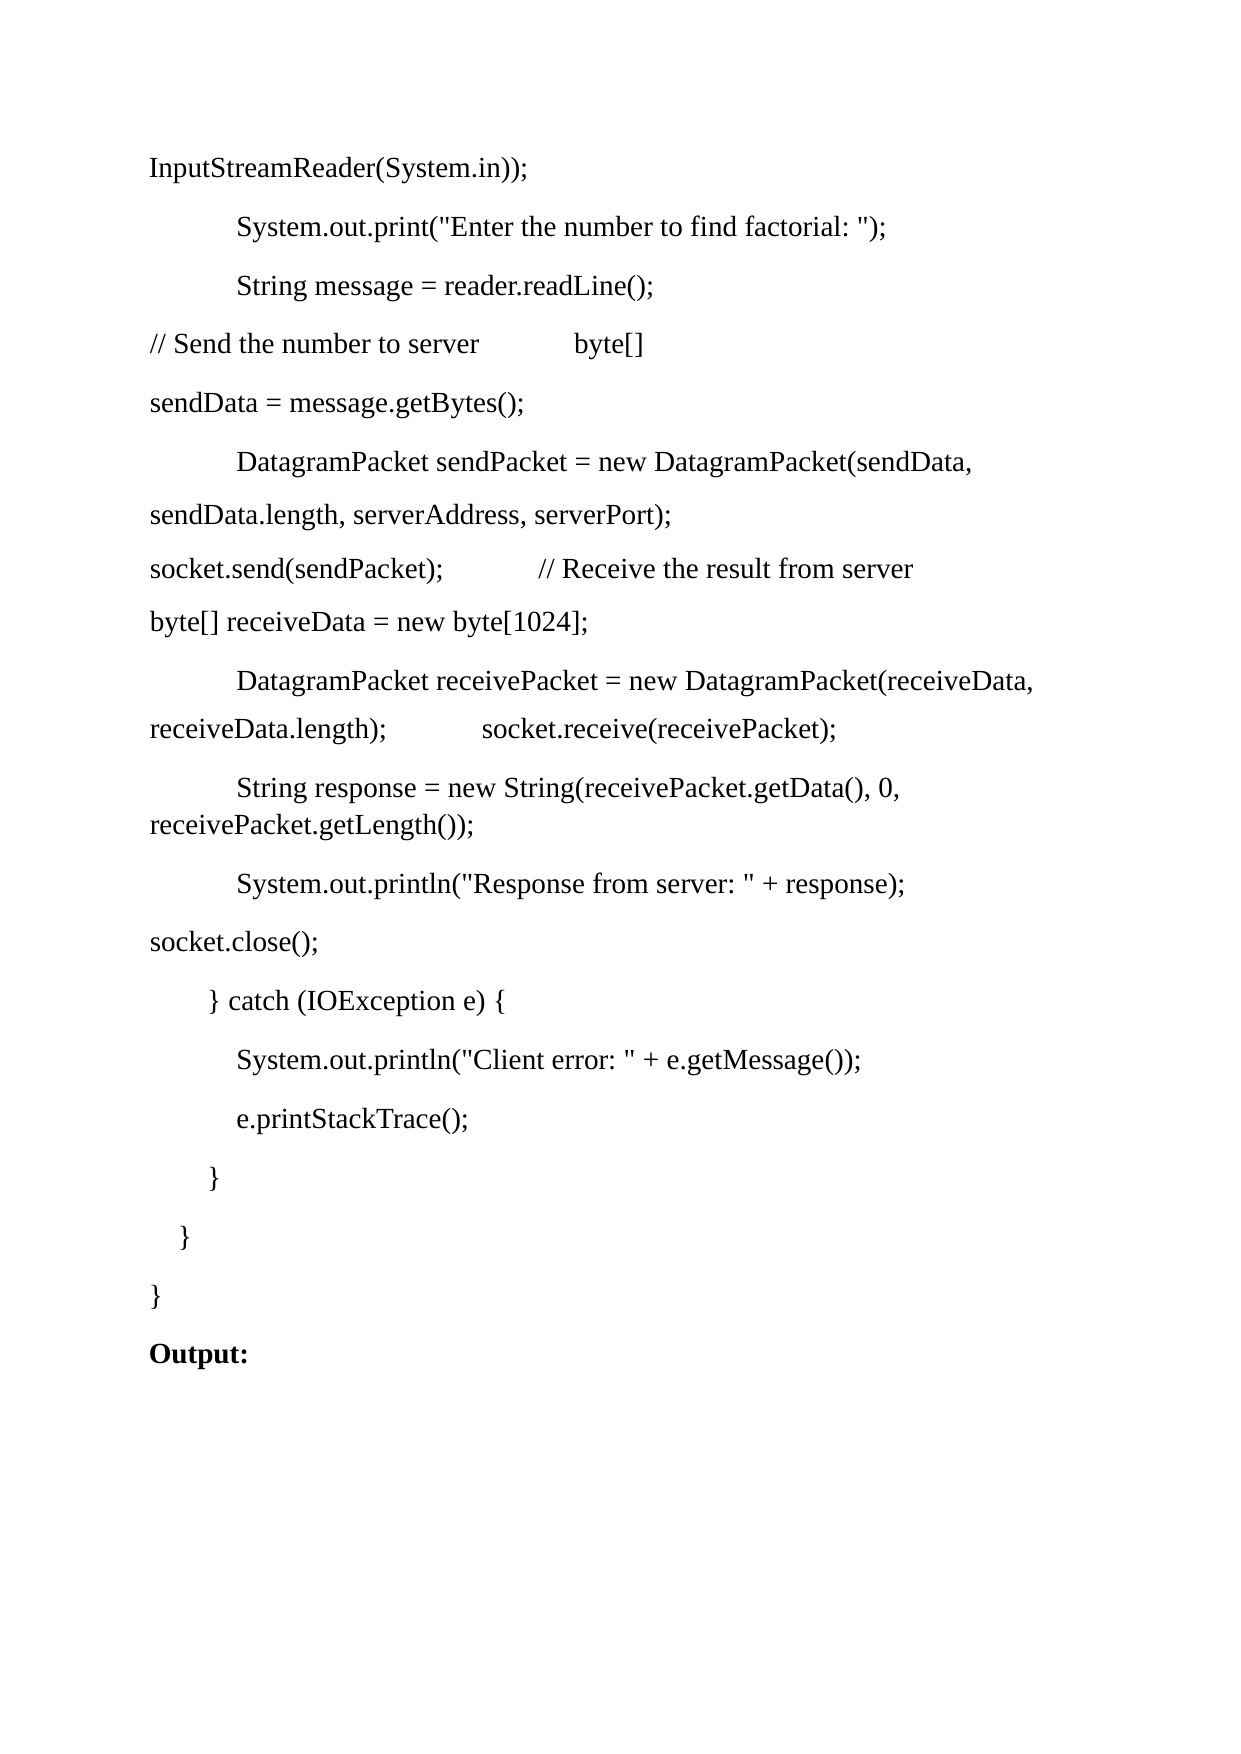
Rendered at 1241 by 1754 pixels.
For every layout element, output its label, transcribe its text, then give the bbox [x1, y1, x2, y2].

text System.out.println("Response from server: " + response); socket.close(); [148, 866, 1088, 958]
text } [148, 1219, 1088, 1252]
text System.out.println("Client error: " + e.getMessage()); [148, 1042, 1088, 1076]
text e.printStackTrace(); [148, 1101, 1088, 1135]
text } [148, 1160, 1088, 1193]
text DatagramPacket receivePacket = new DatagramPacket(receiveData, receiveData.length); socket.receive(receivePacket); [148, 663, 1035, 745]
text } [148, 1278, 1088, 1311]
text String response = new String(receivePacket.getData(), 0, receivePacket.getLength()); [148, 770, 1088, 841]
text Output: [148, 1337, 1080, 1370]
text String message = reader.readLine(); // Send the number to server byte[] sendData = message.getBytes(); [148, 268, 690, 418]
text System.out.print("Enter the number to find factorial: "); [148, 209, 1088, 242]
text DatagramPacket sendPacket = new DatagramPacket(sendData, sendData.length, serverAddress, serverPort); socket.send(sendPacket); // Receive the result from server byte[] receiveData = new byte[1024]; [148, 444, 974, 638]
text InputStreamReader(System.in)); [148, 150, 1088, 183]
text } catch (IOException e) { [148, 983, 1088, 1017]
